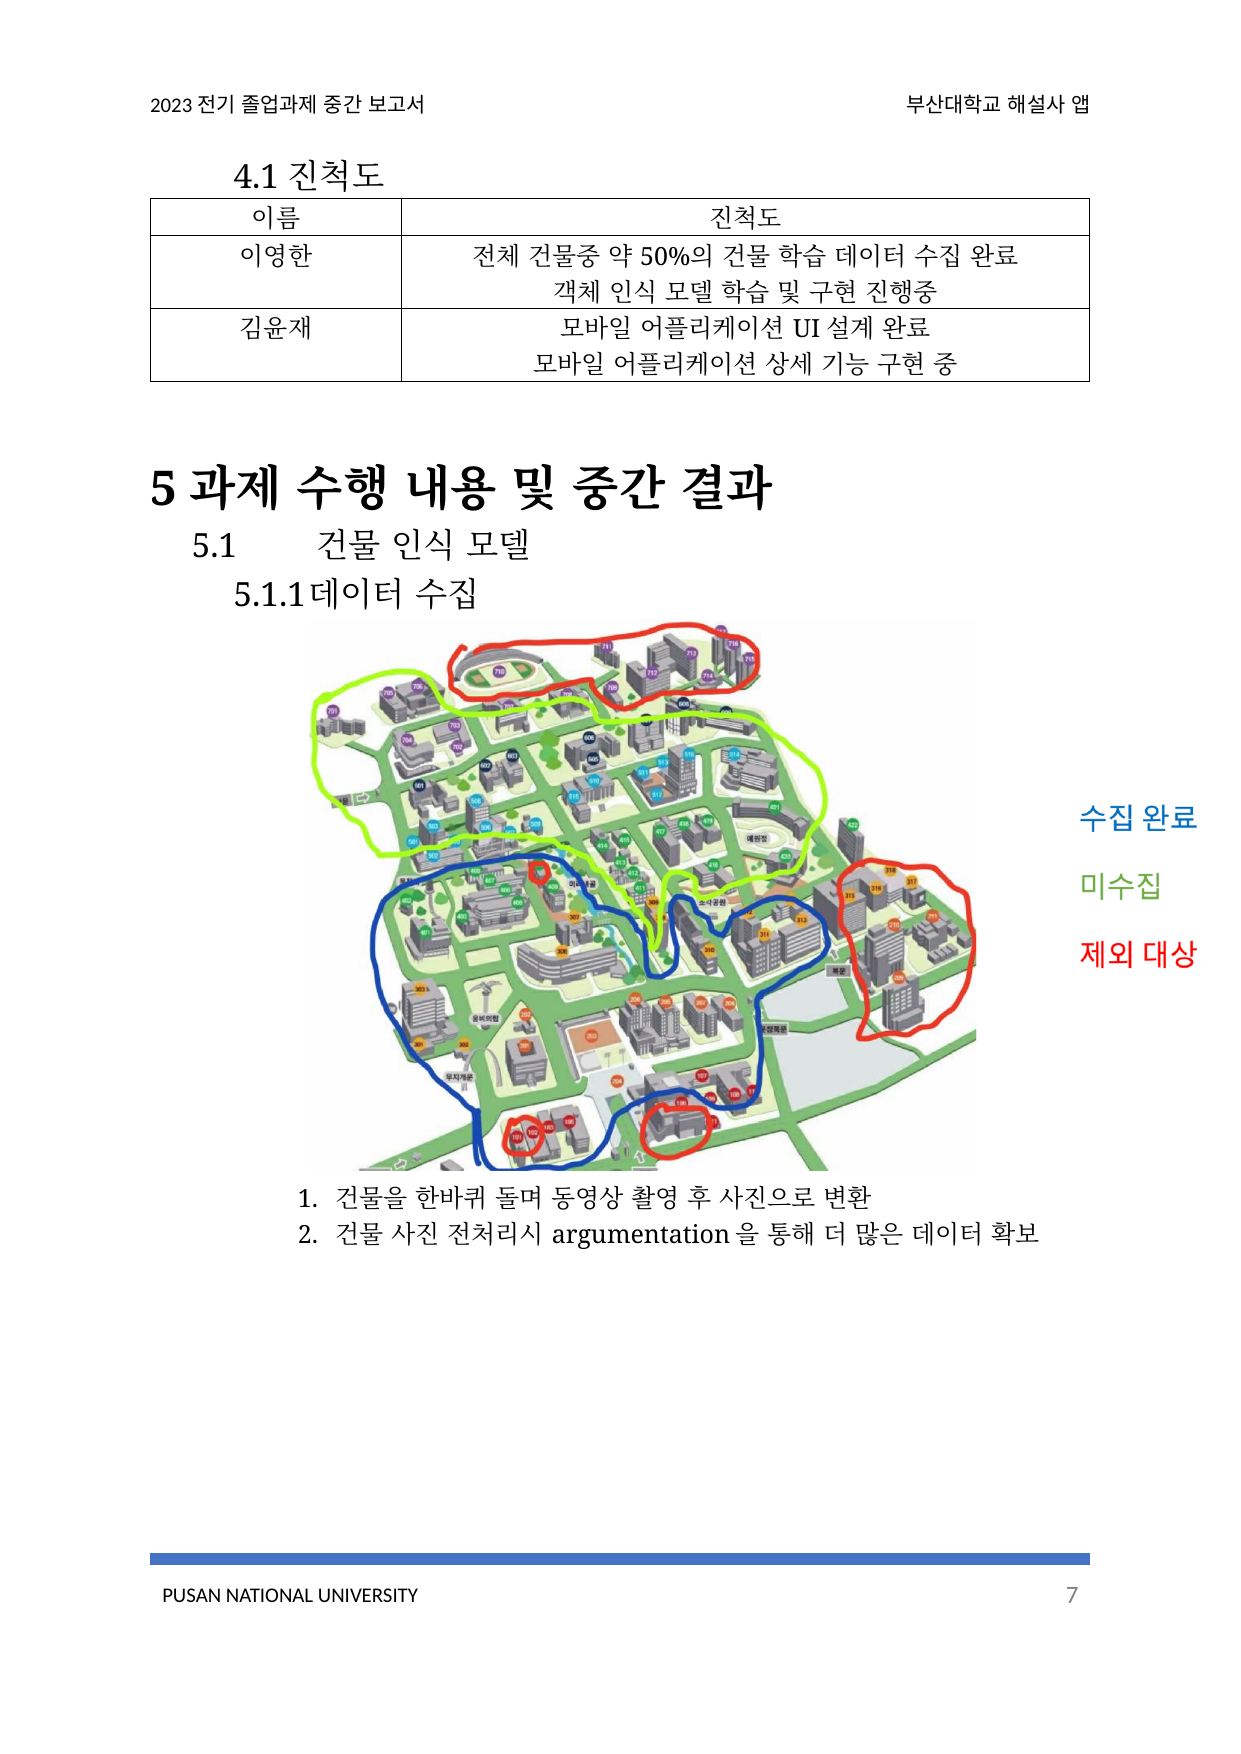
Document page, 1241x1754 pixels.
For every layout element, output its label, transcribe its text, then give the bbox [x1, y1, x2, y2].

table_header 진척도 [402, 199, 1089, 235]
table_cell 김윤재 [151, 309, 401, 381]
text 5 과제 수행 내용 및 중간 결과 [150, 450, 1090, 519]
table_header 이름 [151, 199, 401, 235]
list 건물을 한바퀴 돌며 동영상 촬영 후 사진으로 변환 [298, 1179, 1090, 1215]
text 4.1 진척도 [150, 150, 1090, 198]
list 건물 사진 전처리시 argumentation을 통해 더 많은 데이터 확보 [298, 1215, 1090, 1251]
table_cell 모바일 어플리케이션 UI 설계 완료 모바일 어플리케이션 상세 기능 구현 중 [402, 309, 1089, 381]
table_cell 이영한 [151, 236, 401, 308]
picture [308, 615, 1241, 1179]
list 건물 인식 모델 [192, 519, 1090, 568]
table_cell 전체 건물중 약 50%의 건물 학습 데이터 수집 완료 객체 인식 모델 학습 및 구현 진행중 [402, 236, 1089, 308]
